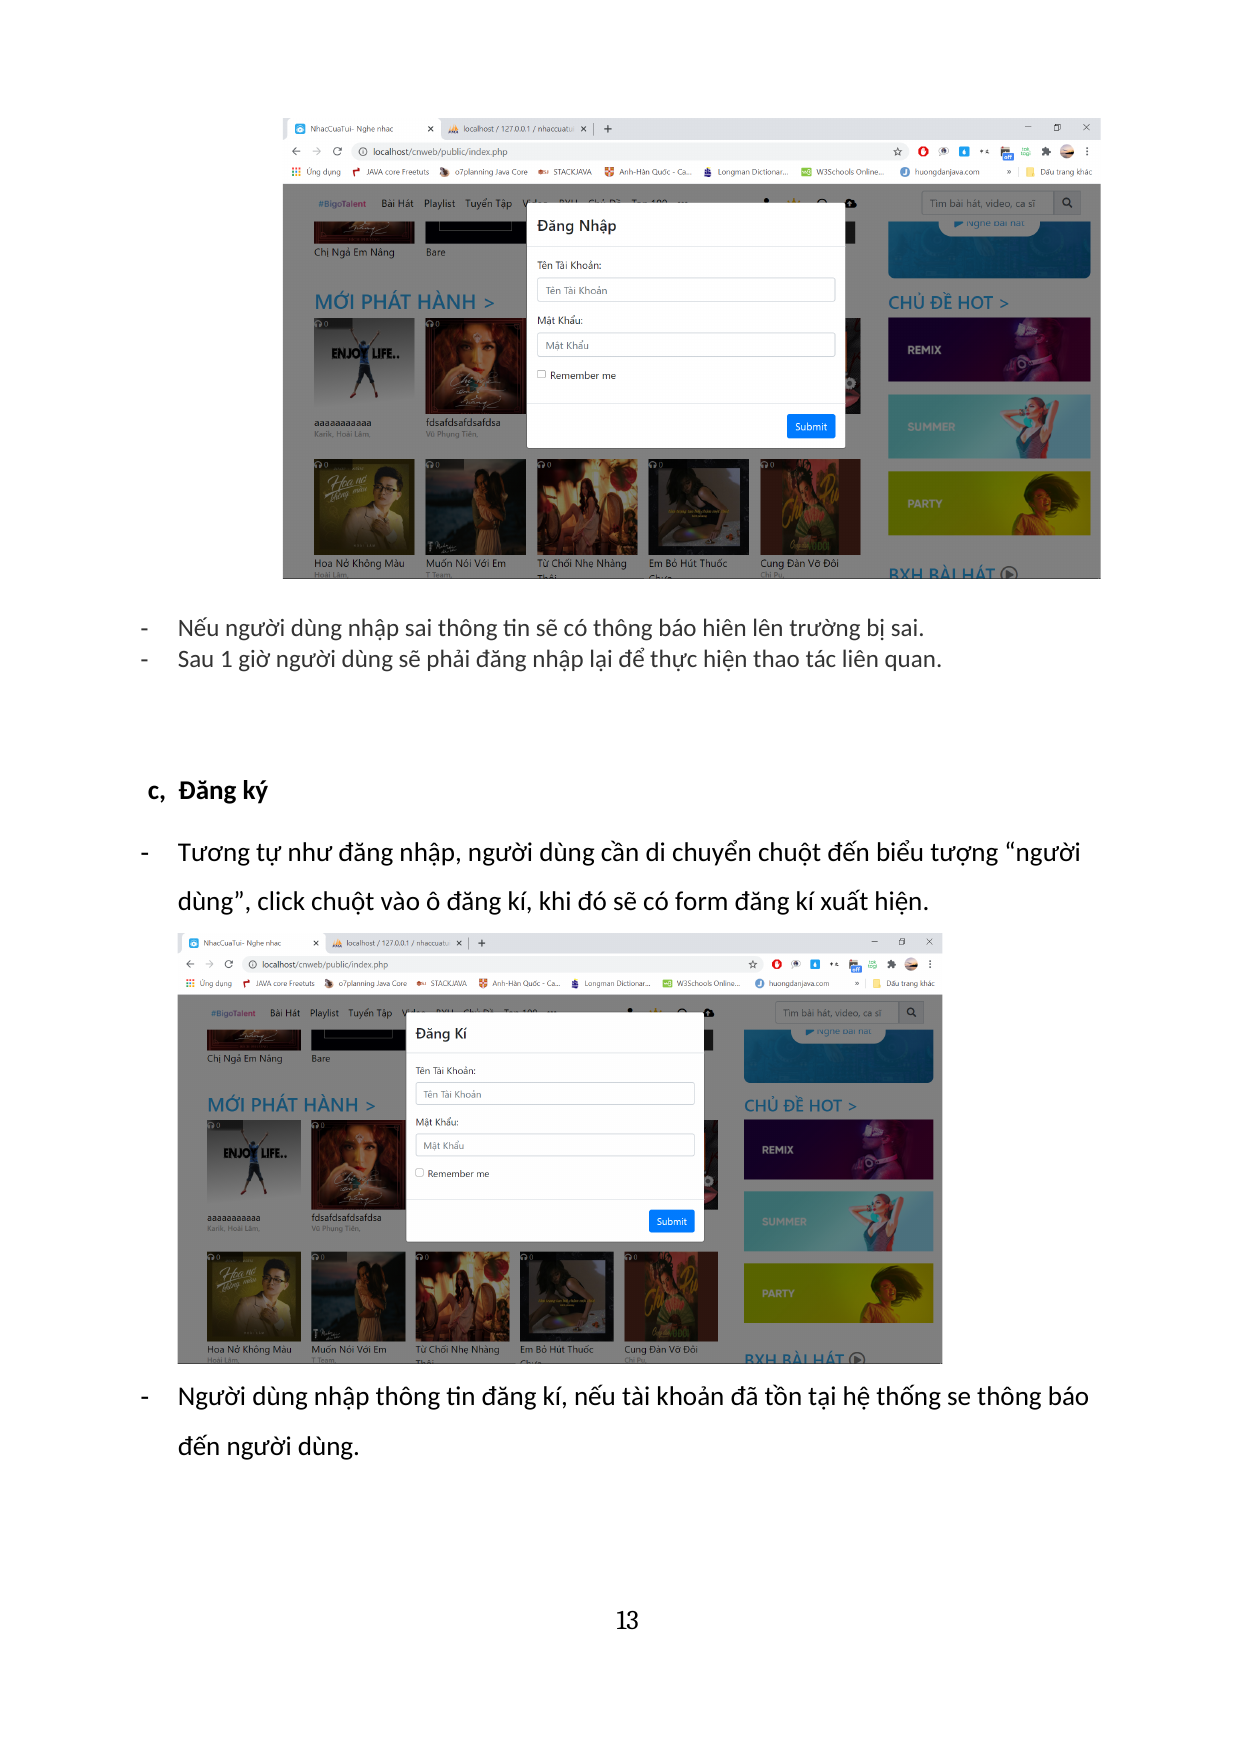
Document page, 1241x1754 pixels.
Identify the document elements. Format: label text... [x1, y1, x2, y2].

list Nếu người dùng nhập sai thông tin sẽ có thông báo hiên lên trường bị sai. [140, 612, 1122, 643]
list Tương tự như đăng nhập, người dùng cần di chuyển chuột đến biểu tượng “người dùng”, click chuột vào ô đăng kí, khi đó sẽ có form đăng kí xuất hiện. [140, 835, 1122, 917]
picture [177, 933, 943, 1364]
list Sau 1 giờ người dùng sẽ phải đăng nhập lại để thực hiện thao tác liên quan. [140, 643, 1122, 673]
picture [282, 118, 1101, 579]
list Người dùng nhập thông tin đăng kí, nếu tài khoản đã tồn tại hệ thống se thông báo đến người dùng. [140, 1379, 1122, 1462]
subtitle c, Đăng ký [148, 773, 1122, 806]
